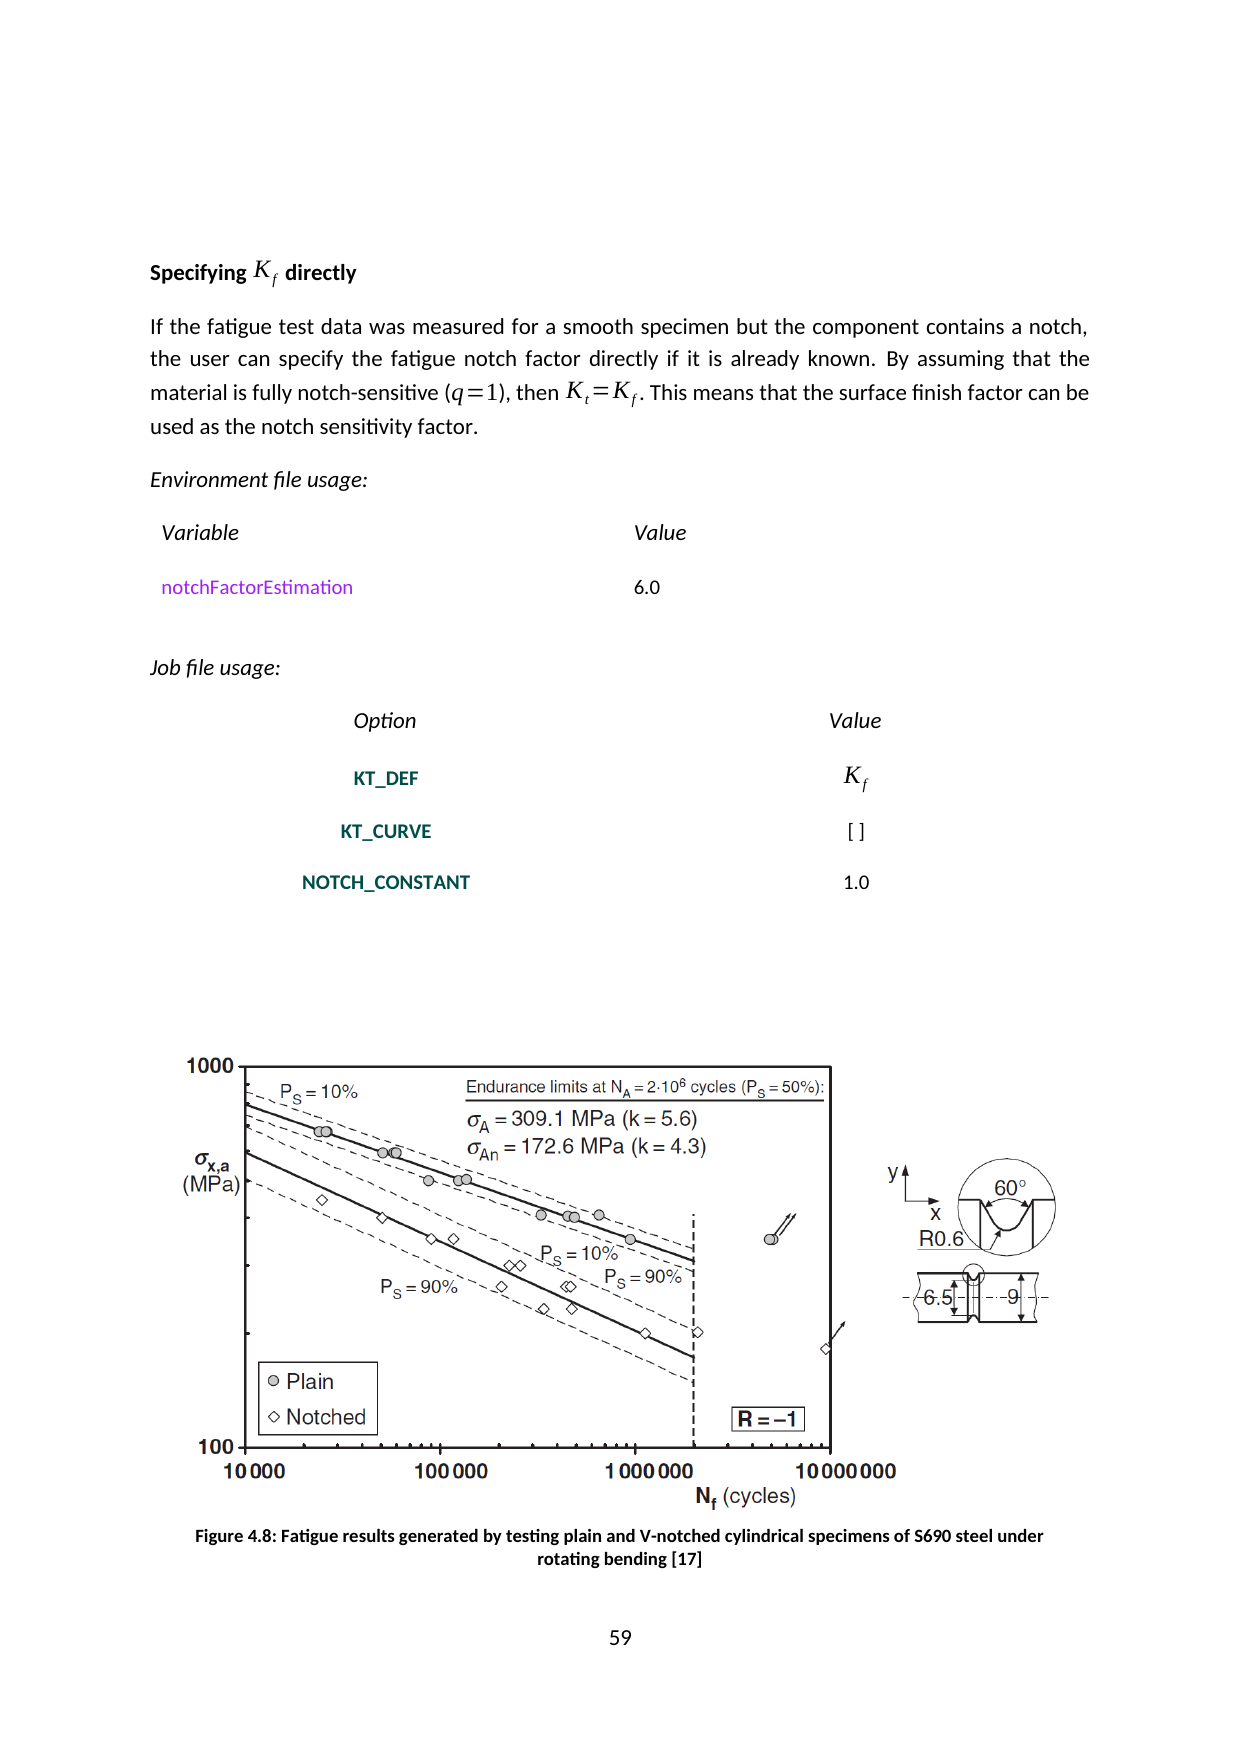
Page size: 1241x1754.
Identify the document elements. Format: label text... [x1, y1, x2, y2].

picture [179, 1047, 1061, 1515]
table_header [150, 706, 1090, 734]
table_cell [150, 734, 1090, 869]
text Job file usage: [150, 653, 1090, 681]
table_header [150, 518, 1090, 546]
text Specifying directly [150, 256, 1090, 287]
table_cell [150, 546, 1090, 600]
text Environment file usage: [150, 465, 1090, 493]
text If the fatigue test data was measured for a smooth specimen but the component contains a notch, the user can specify the fatigue notch factor directly if it is already known. By assuming that the material is fully notch-sensitive (), then . This means that the surface finish factor can be used as the notch sensitivity factor. [150, 312, 1090, 440]
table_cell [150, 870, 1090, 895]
